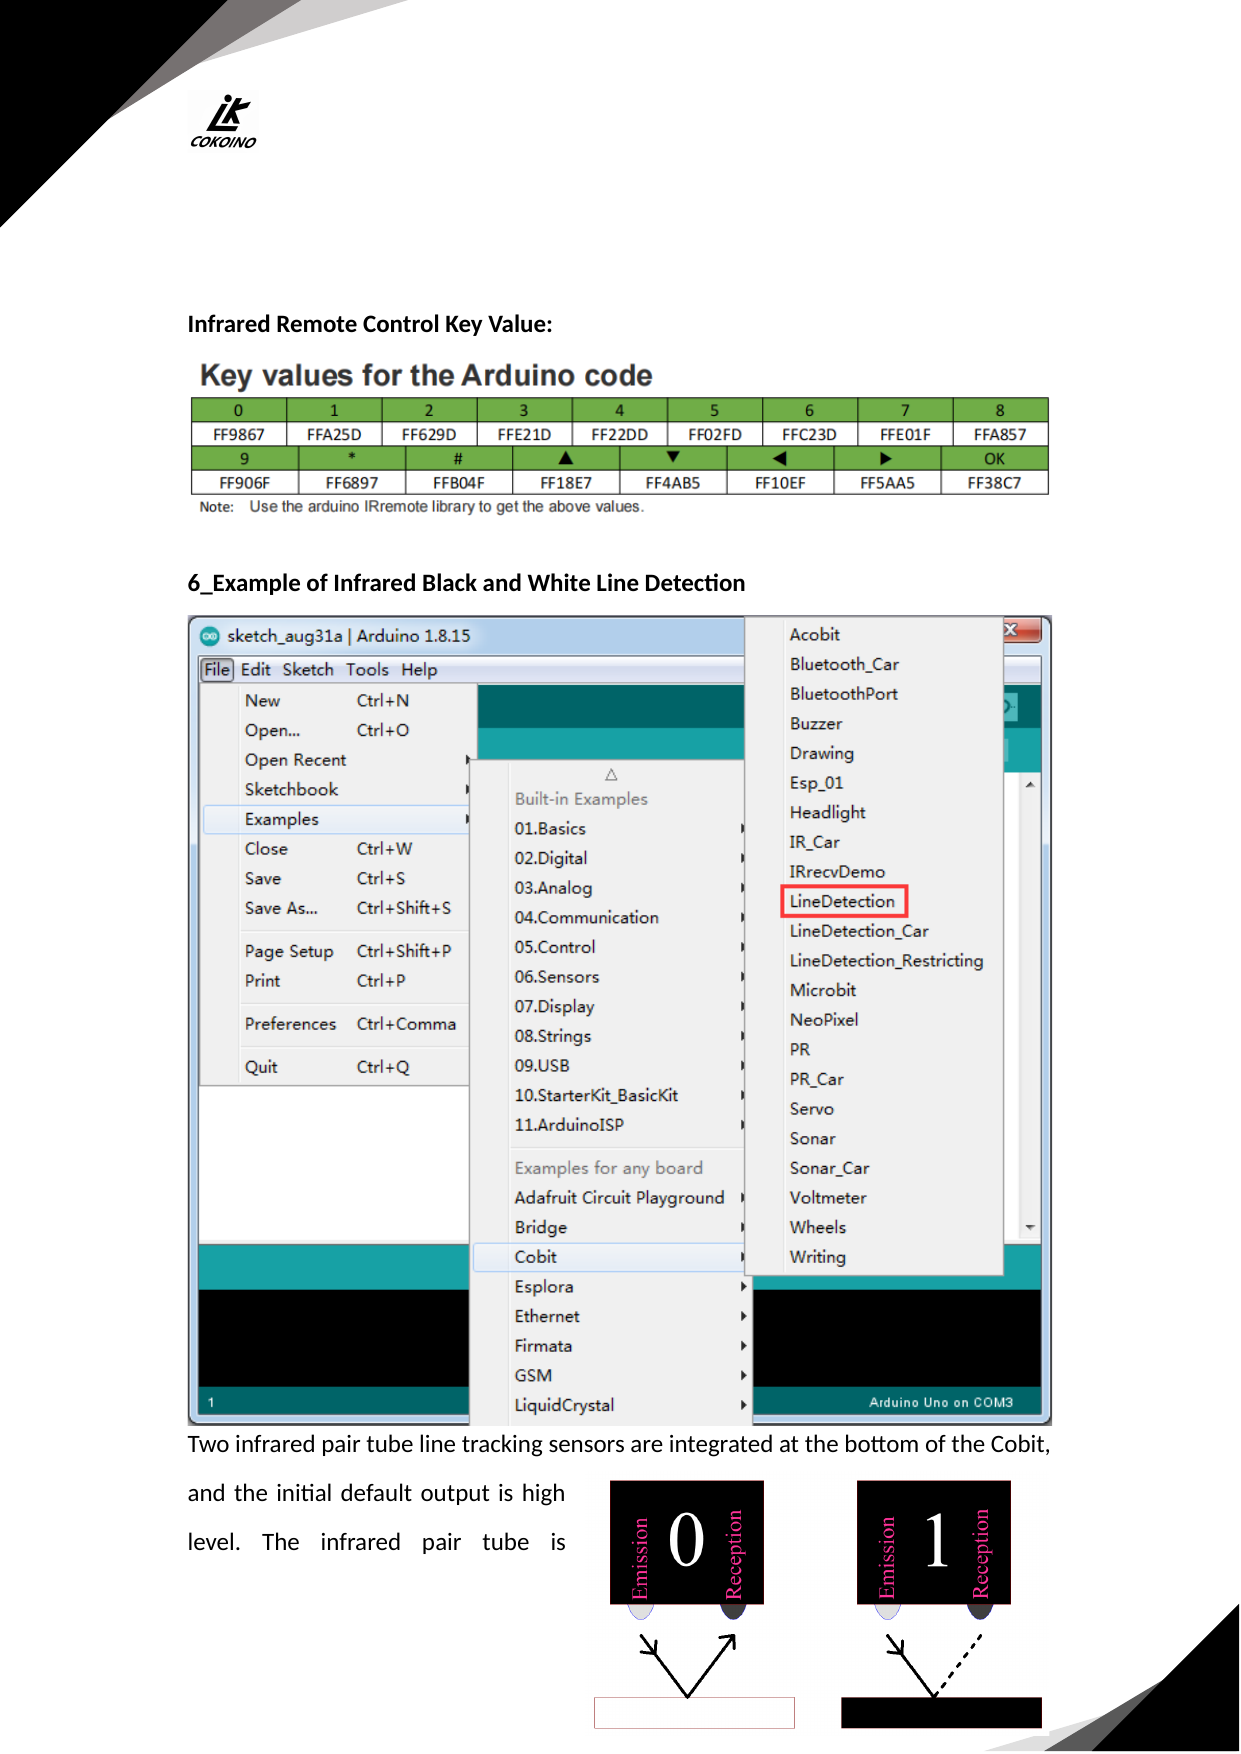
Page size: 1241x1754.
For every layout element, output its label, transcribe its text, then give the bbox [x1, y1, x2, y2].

text Infrared Remote Control Key Value: [187, 307, 1053, 340]
subtitle 6_Example of Infrared Black and White Line Detection [187, 566, 1053, 599]
picture [187, 615, 1053, 1426]
picture [187, 355, 1053, 519]
picture [585, 1471, 1050, 1736]
picture [187, 90, 259, 153]
